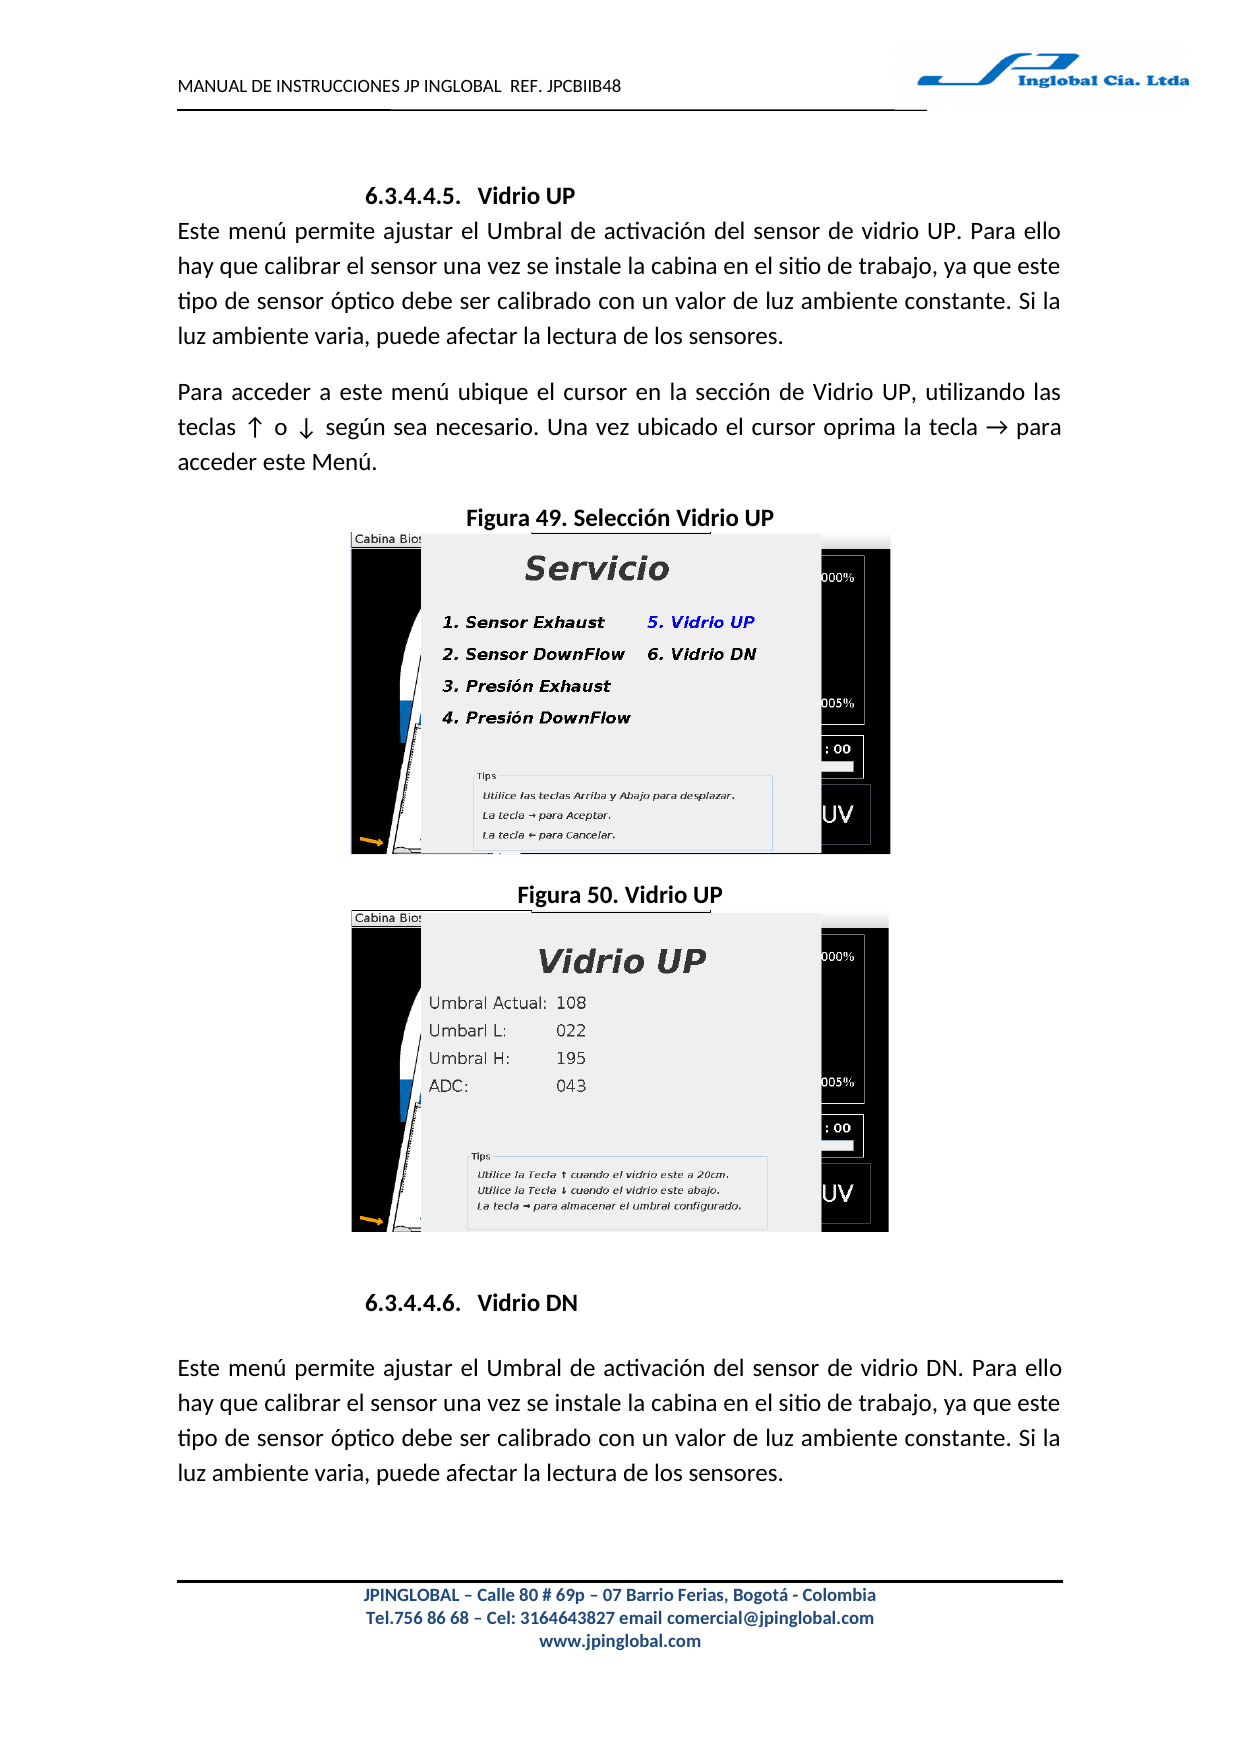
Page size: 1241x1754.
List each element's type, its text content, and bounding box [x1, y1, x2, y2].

list Vidrio DN [365, 1287, 1063, 1317]
list Vidrio UP [365, 180, 1063, 211]
text Figura 49. Selección Vidrio UP [177, 502, 1063, 532]
text Para acceder a este menú ubique el cursor en la sección de Vidrio UP, utilizando las teclas ↑ o ↓ según sea necesario. Una vez ubicado el cursor oprima la tecla → para acceder este Menú. [177, 376, 1063, 477]
picture [351, 910, 889, 1232]
text Este menú permite ajustar el Umbral de activación del sensor de vidrio DN. Para ello hay que calibrar el sensor una vez se instale la cabina en el sitio de trabajo, ya que este tipo de sensor óptico debe ser calibrado con un valor de luz ambiente constante. Si la luz ambiente varia, puede afectar la lectura de los sensores. [177, 1352, 1063, 1488]
picture [349, 532, 891, 855]
text Figura 50. Vidrio UP [177, 879, 1063, 910]
text Este menú permite ajustar el Umbral de activación del sensor de vidrio UP. Para ello hay que calibrar el sensor una vez se instale la cabina en el sitio de trabajo, ya que este tipo de sensor óptico debe ser calibrado con un valor de luz ambiente constante. Si la luz ambiente varia, puede afectar la lectura de los sensores. [177, 215, 1063, 351]
